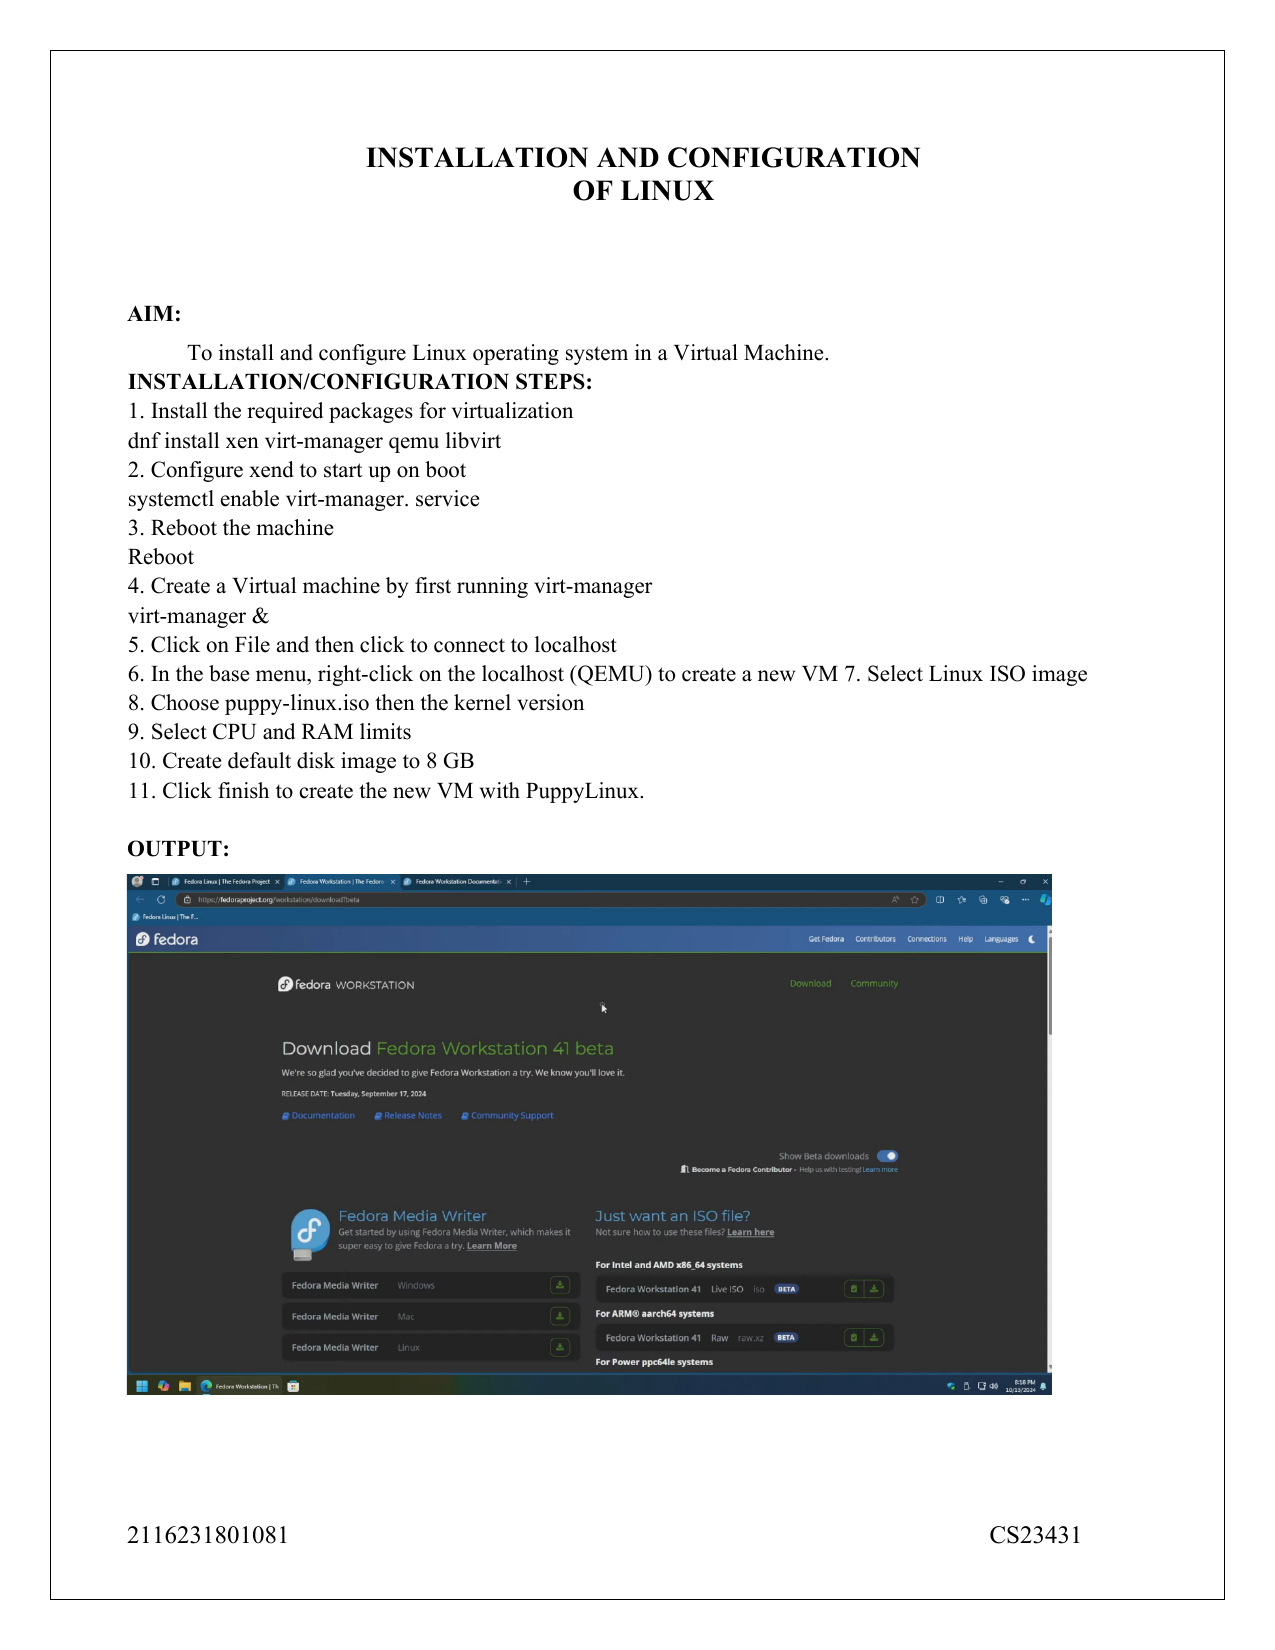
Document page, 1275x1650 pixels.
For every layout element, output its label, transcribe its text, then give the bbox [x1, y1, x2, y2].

text Reboot [128, 544, 1154, 570]
text 10. Create default disk image to 8 GB [128, 748, 1154, 774]
text 4. Create a Virtual machine by first running virt-manager [128, 573, 1154, 599]
text virt-manager & [128, 603, 1154, 628]
text systemctl enable virt-manager. service [128, 486, 1154, 511]
text 9. Select CPU and RAM limits [128, 719, 1154, 745]
text 1. Install the required packages for virtualization [128, 398, 1154, 424]
text 2. Configure xend to start up on boot [128, 457, 1154, 482]
text dnf install xen virt-manager qemu libvirt [128, 428, 1154, 453]
picture [126, 874, 1052, 1395]
text 3. Reboot the machine [128, 515, 1154, 541]
text To install and configure Linux operating system in a Virtual Machine. INSTALLATION/CONFIGURATION STEPS: [128, 340, 859, 395]
text 5. Click on File and then click to connect to localhost [128, 632, 1154, 657]
text 6. In the base menu, right-click on the localhost (QEMU) to create a new VM 7. Select Linux ISO image [128, 661, 1154, 686]
text INSTALLATION AND CONFIGURATION OF LINUX [352, 142, 935, 206]
text AIM: [127, 301, 1154, 326]
text 8. Choose puppy-linux.iso then the kernel version [128, 690, 1154, 716]
text OUTPUT: [127, 836, 1154, 861]
text 11. Click finish to create the new VM with PuppyLinux. [128, 778, 1154, 803]
